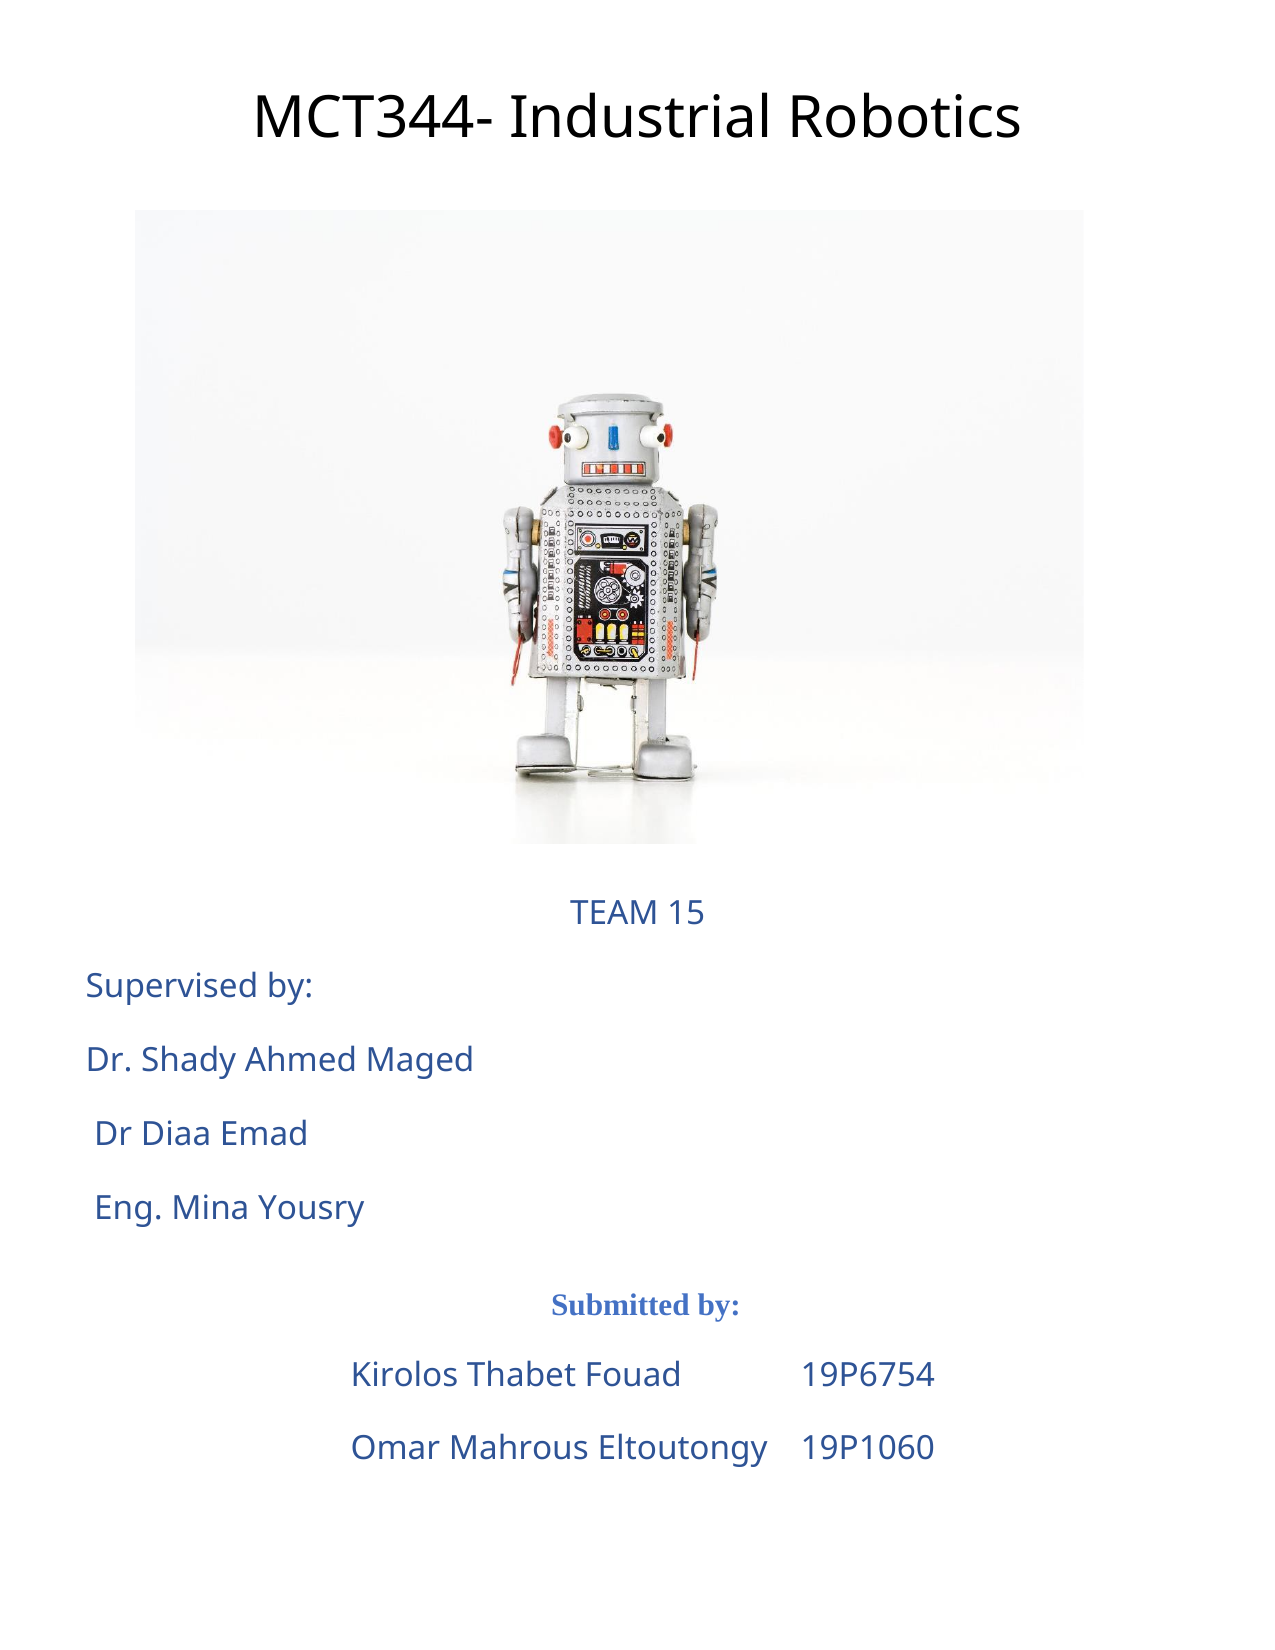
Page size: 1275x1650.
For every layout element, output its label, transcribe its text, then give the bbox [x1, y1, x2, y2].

text Omar Mahrous Eltoutongy 19P1060 [85, 1424, 1200, 1469]
text Dr Diaa Emad [85, 1110, 1200, 1155]
text Eng. Mina Yousry [85, 1183, 1200, 1229]
text Kirolos Thabet Fouad 19P6754 [85, 1350, 1200, 1396]
text TEAM 15 [165, 888, 1110, 934]
text Supervised by: [85, 962, 1200, 1008]
text Submitted by: [85, 1286, 1200, 1322]
text MCT344- Industrial Robotics [75, 75, 1200, 154]
picture [135, 210, 1084, 844]
text Dr. Shady Ahmed Maged [85, 1036, 1200, 1081]
